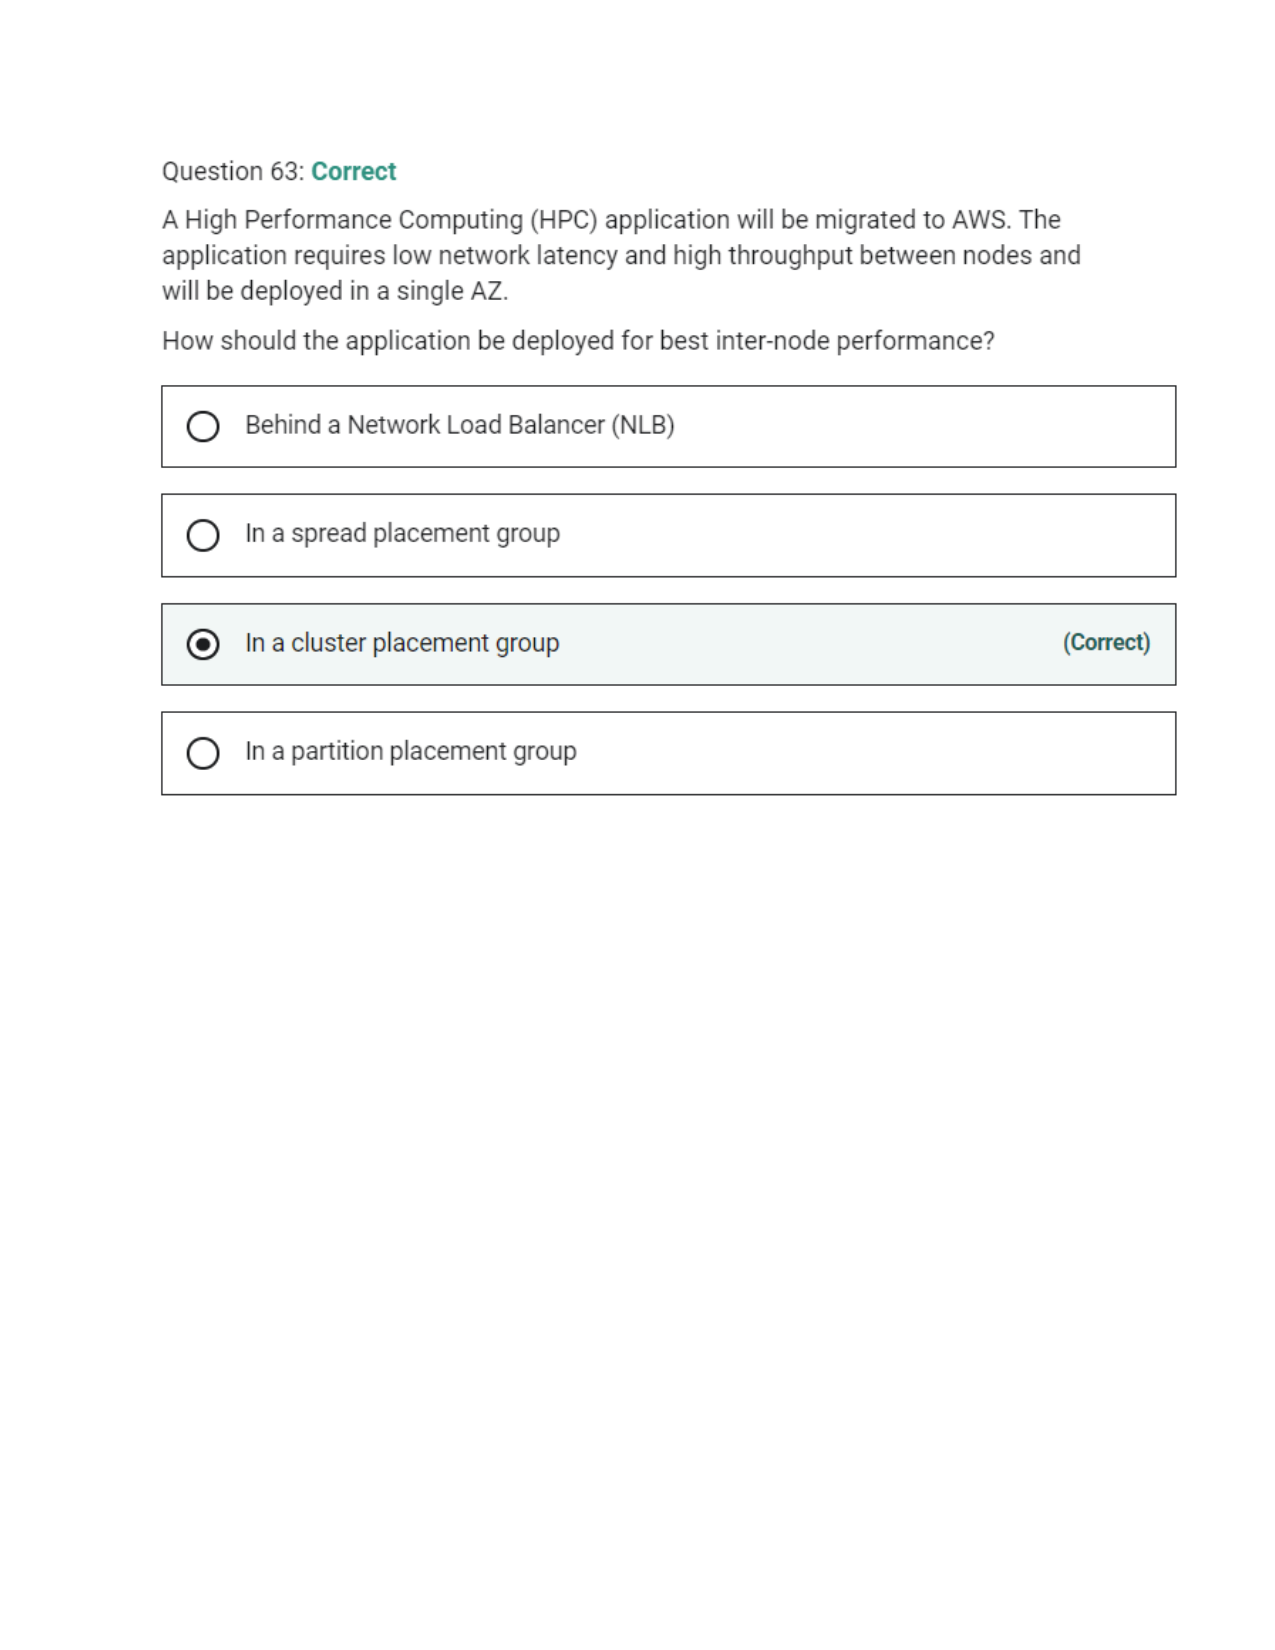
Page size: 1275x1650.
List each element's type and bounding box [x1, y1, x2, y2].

picture [150, 150, 1191, 807]
